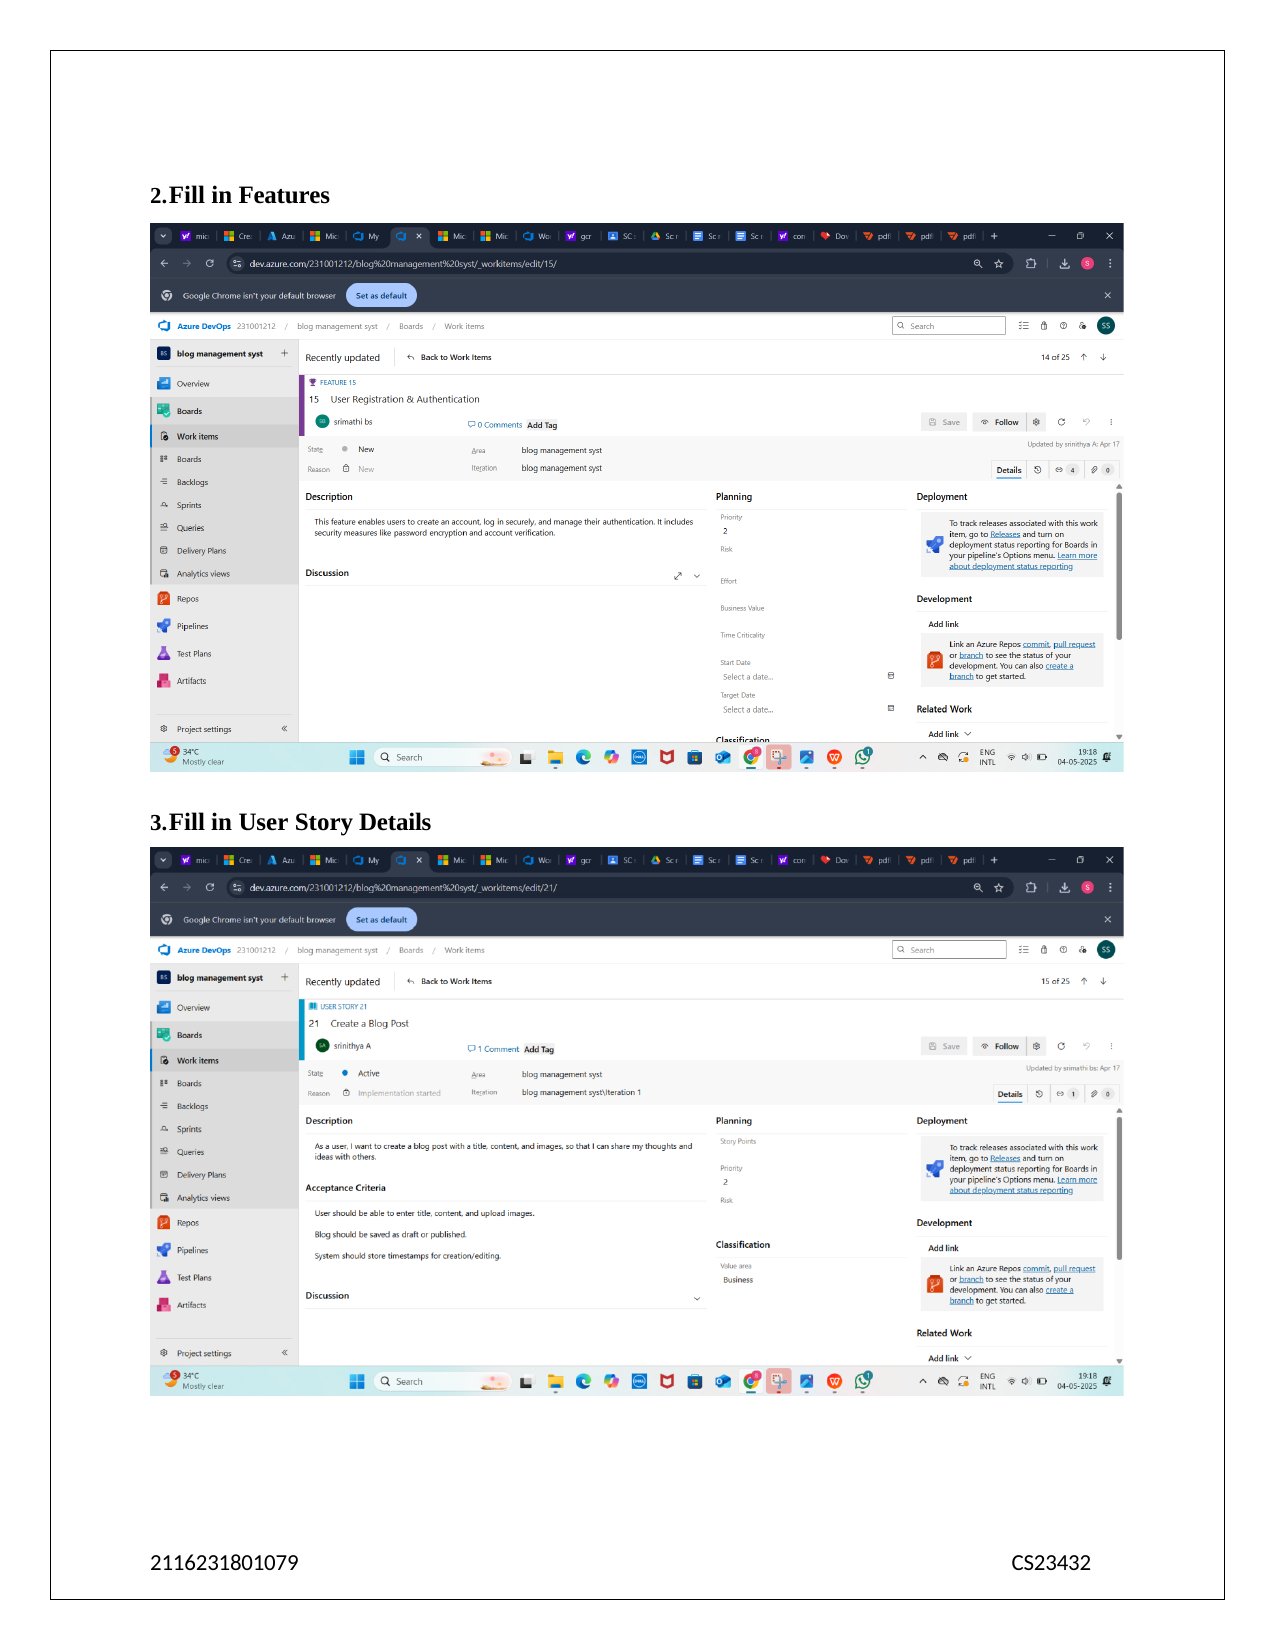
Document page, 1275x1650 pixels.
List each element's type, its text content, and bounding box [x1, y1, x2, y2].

picture [150, 223, 1124, 772]
list Fill in Features [150, 180, 1162, 209]
list Fill in User Story Details [150, 807, 1162, 836]
picture [150, 847, 1124, 1396]
